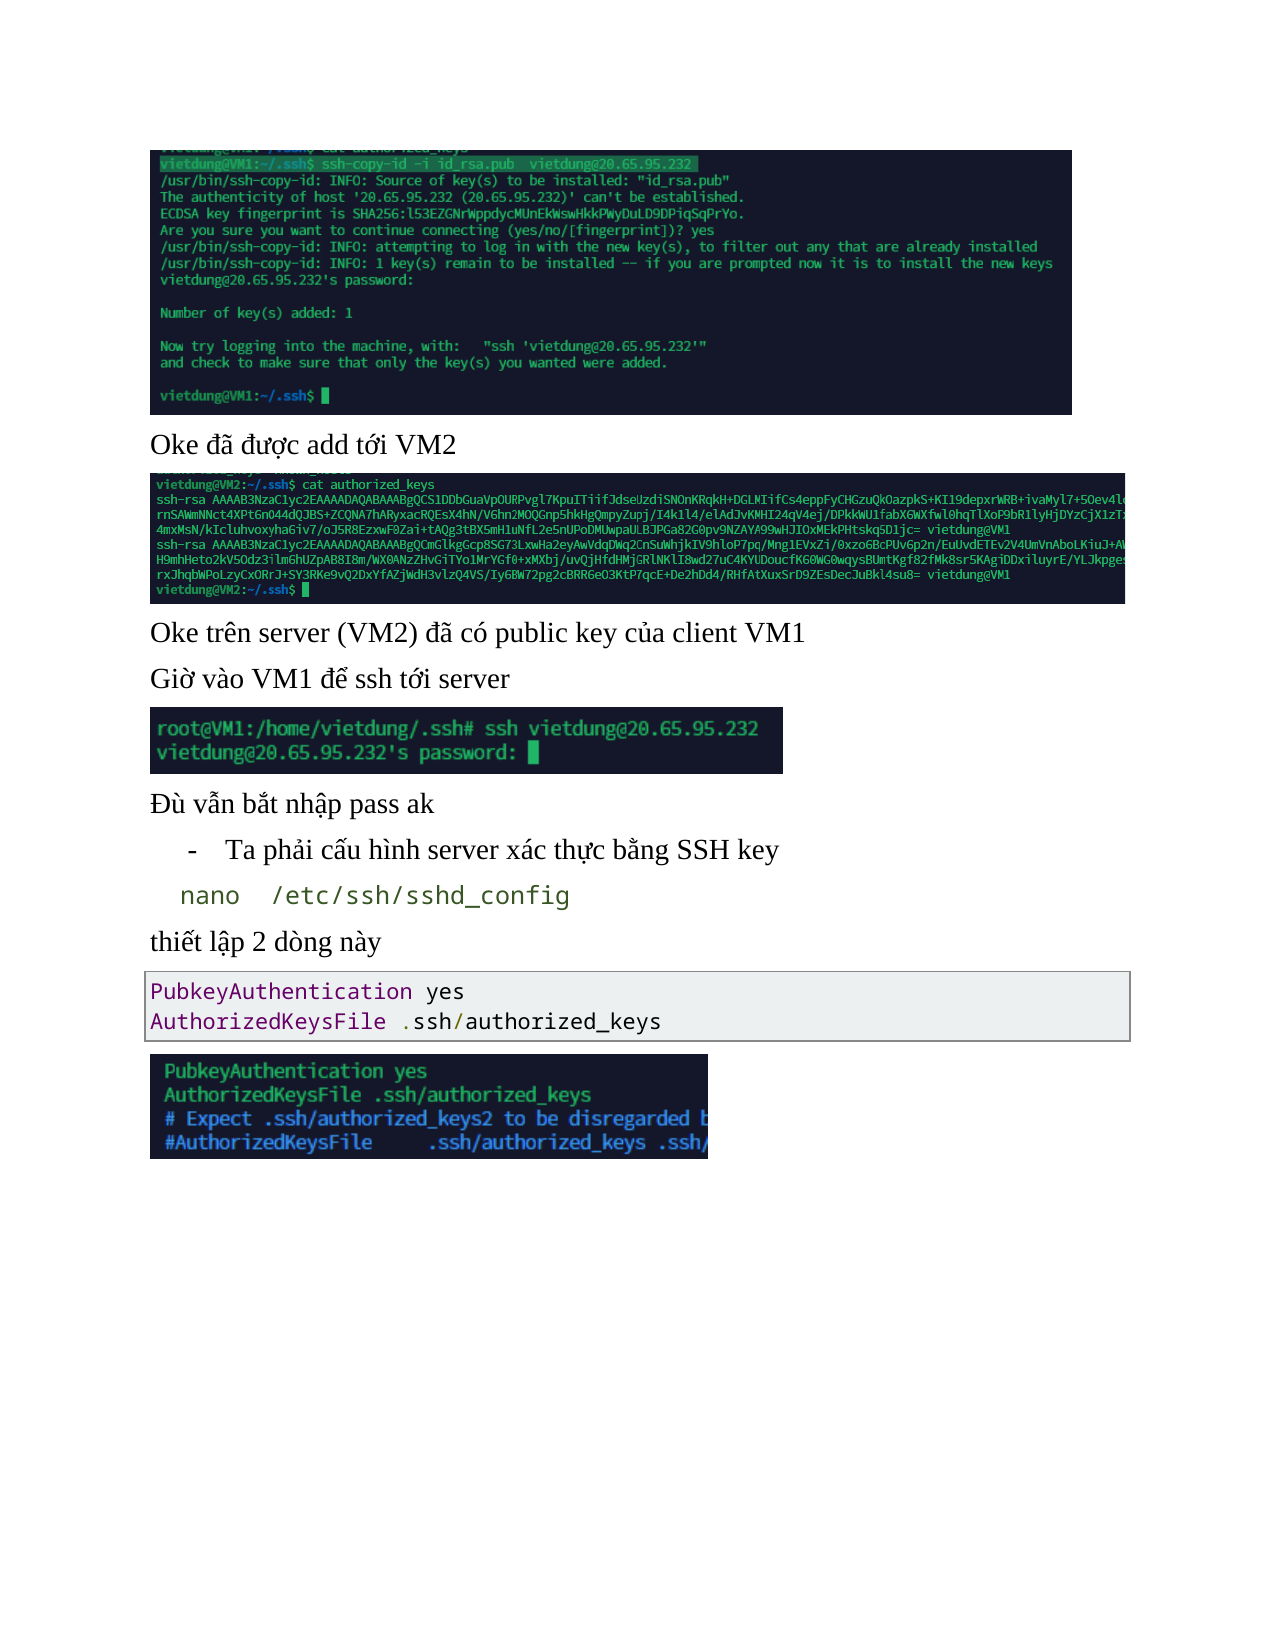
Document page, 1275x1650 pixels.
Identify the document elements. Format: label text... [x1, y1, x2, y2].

text Oke trên server (VM2) đã có public key của client VM1 [150, 616, 1125, 649]
picture [150, 707, 783, 774]
picture [150, 150, 1072, 415]
text PubkeyAuthentication yes [146, 972, 1129, 1000]
picture [150, 473, 1125, 604]
list Ta phải cấu hình server xác thực bằng SSH key [187, 832, 1125, 865]
text Đù vẫn bắt nhập pass ak [150, 786, 1125, 819]
picture [150, 1054, 708, 1159]
text thiết lập 2 dòng này [150, 924, 1125, 958]
text Oke đã được add tới VM2 [150, 427, 1125, 461]
text Giờ vào VM1 để ssh tới server [150, 662, 1125, 695]
text AuthorizedKeysFile .ssh/authorized_keys [146, 1000, 1129, 1040]
text nano /etc/ssh/sshd_config [150, 878, 1125, 912]
